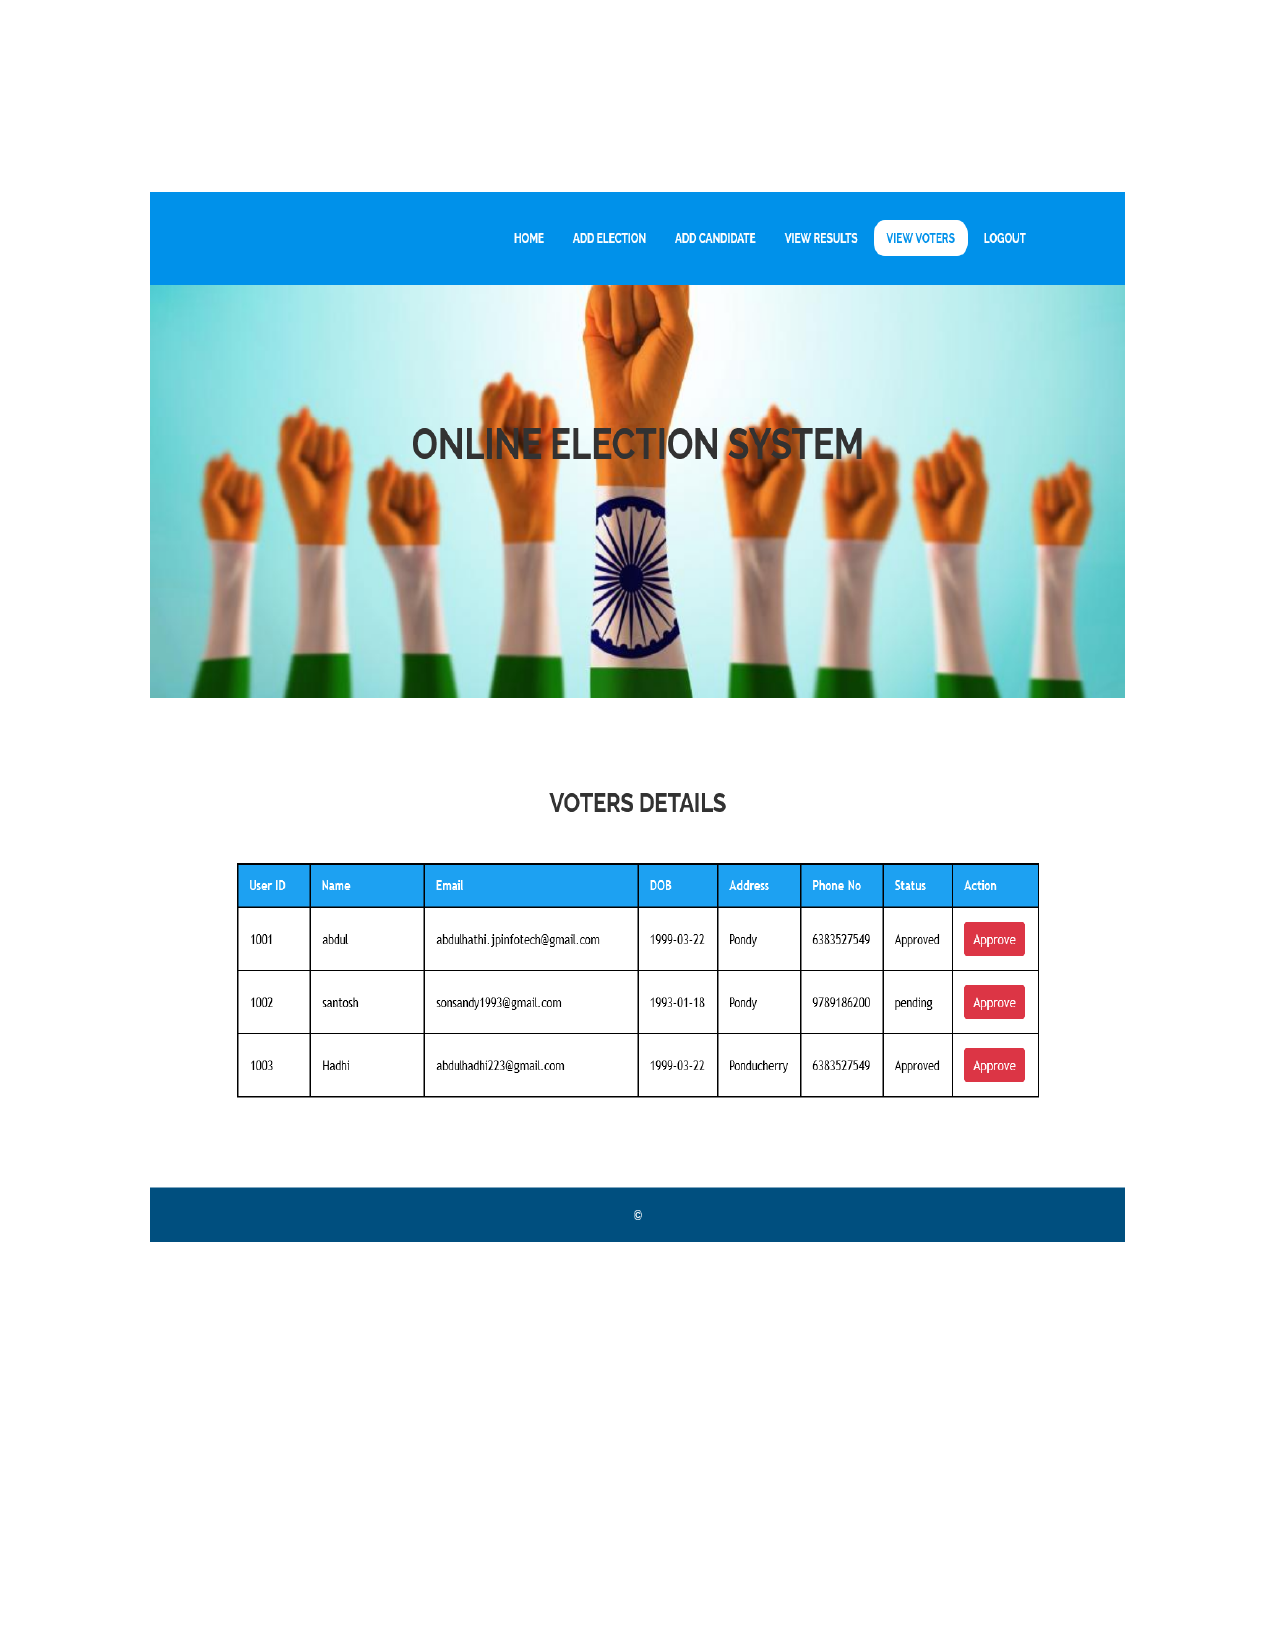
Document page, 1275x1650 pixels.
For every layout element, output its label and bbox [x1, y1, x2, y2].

picture [150, 192, 1125, 1242]
